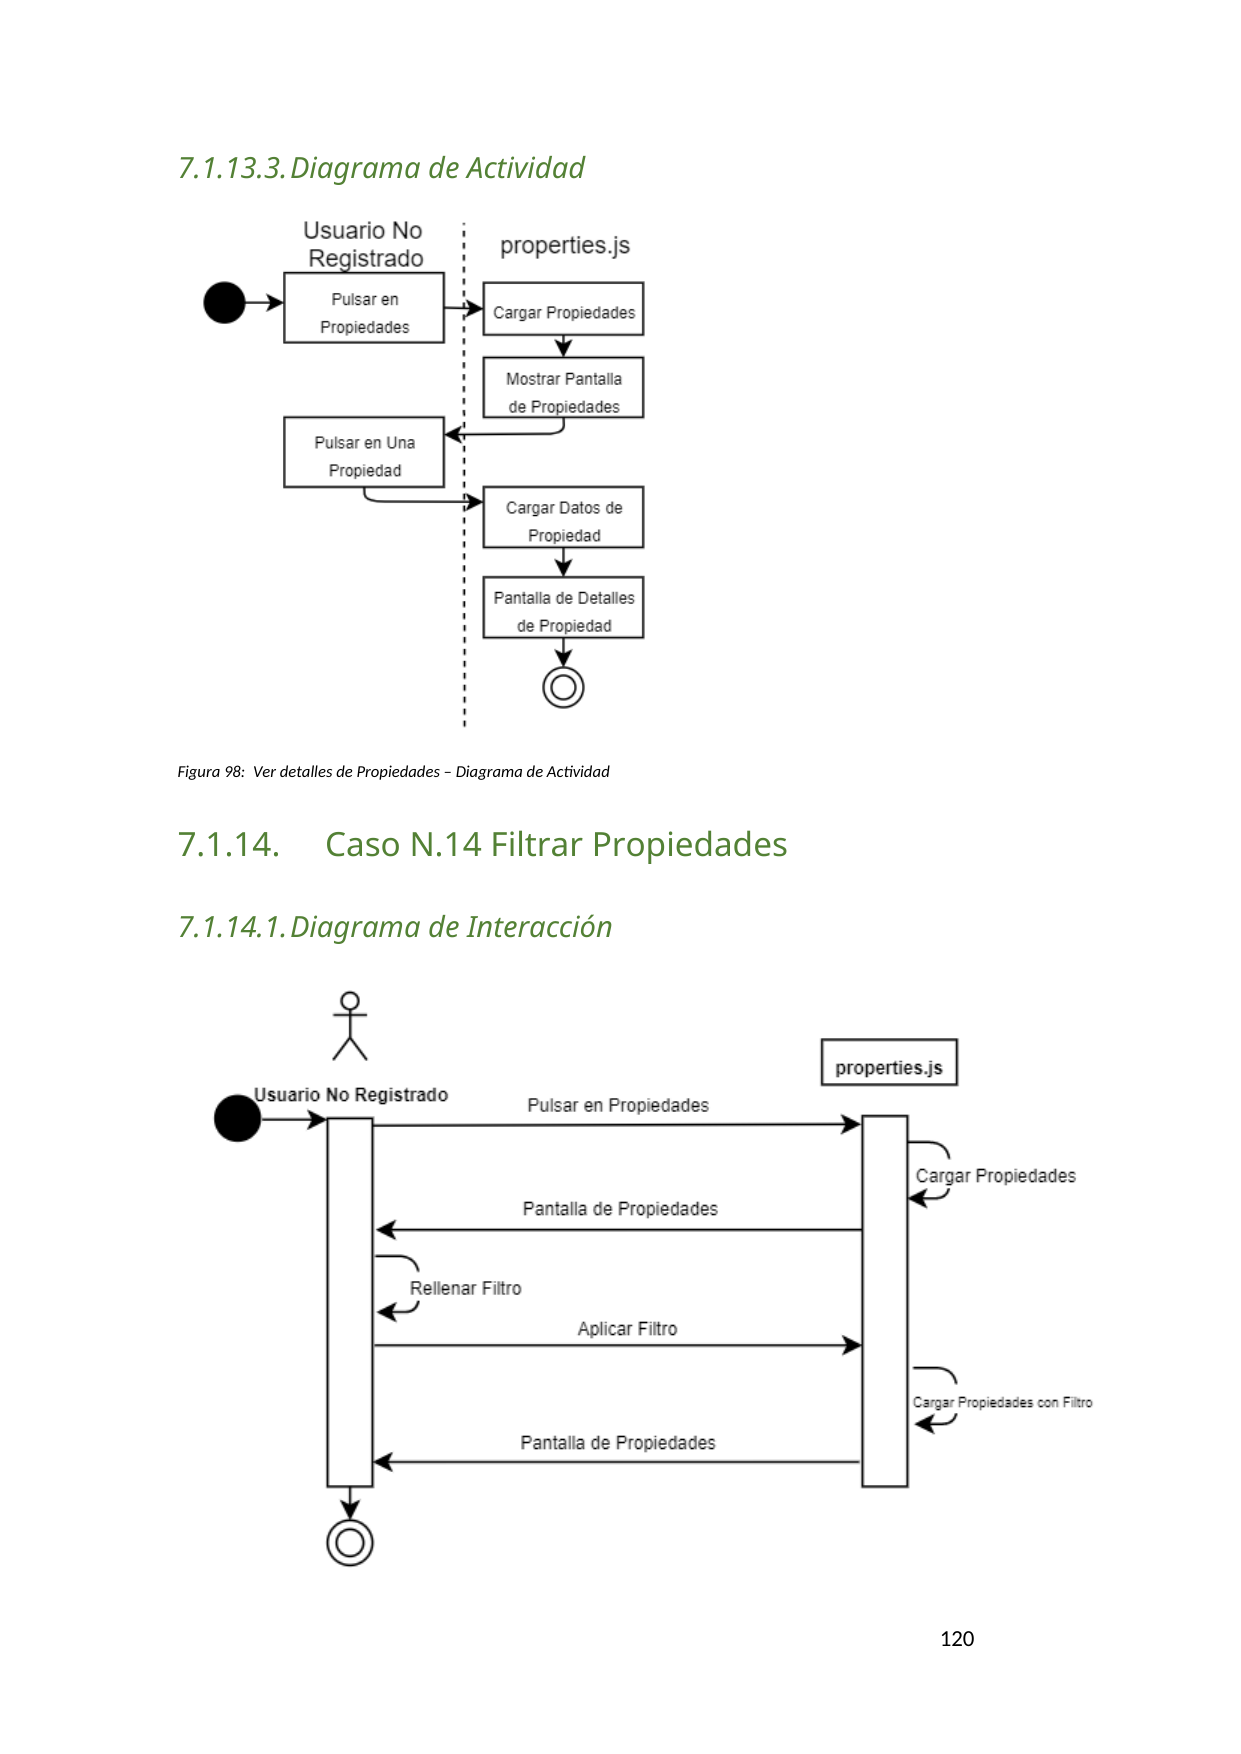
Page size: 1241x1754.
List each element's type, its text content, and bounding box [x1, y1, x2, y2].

text Figura 98: Ver detalles de Propiedades – Diagrama de Actividad [177, 761, 974, 781]
subtitle Diagrama de Interacción [177, 907, 974, 946]
subtitle Diagrama de Actividad [177, 148, 974, 187]
subtitle Caso N.14 Filtrar Propiedades [177, 820, 974, 866]
picture [177, 215, 698, 742]
picture [177, 974, 1106, 1577]
